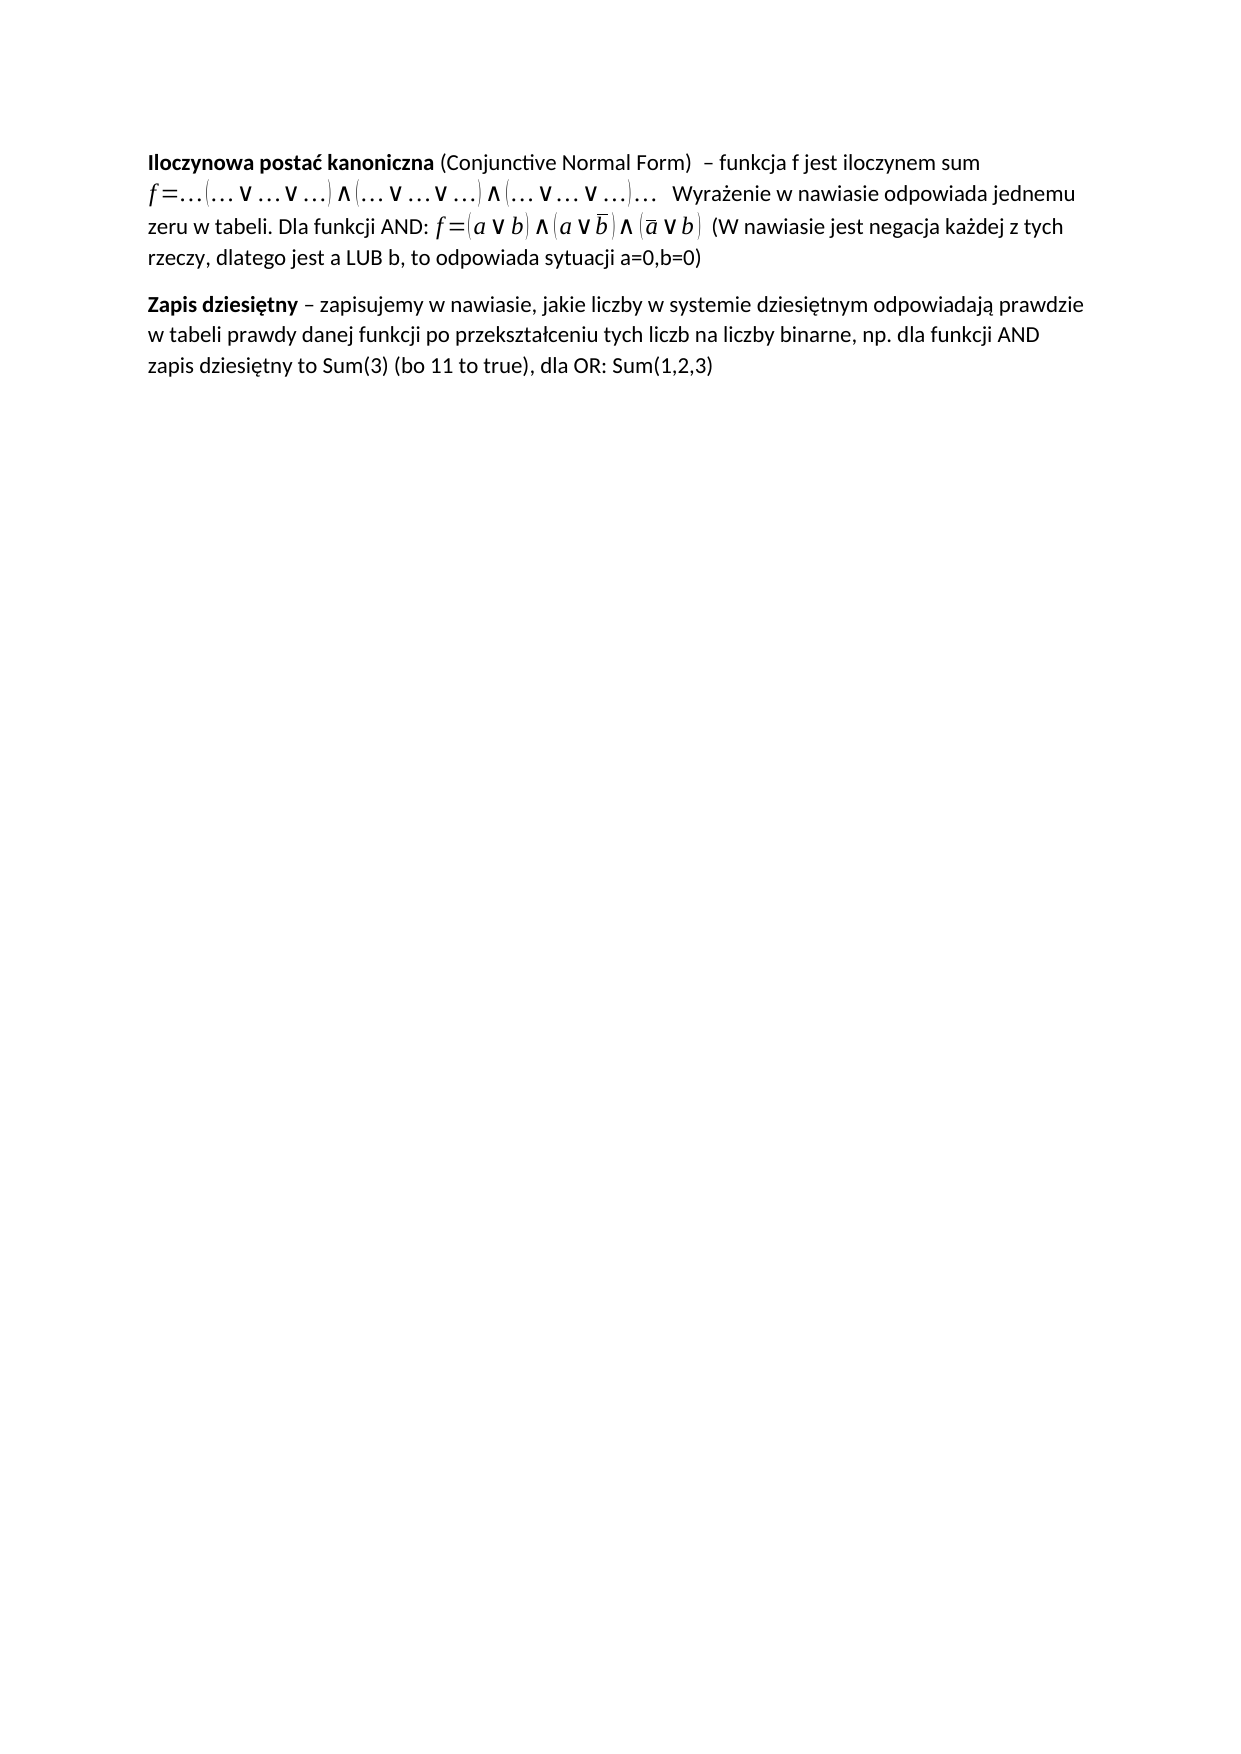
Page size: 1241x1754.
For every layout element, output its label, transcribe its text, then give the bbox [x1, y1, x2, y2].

text Zapis dziesiętny – zapisujemy w nawiasie, jakie liczby w systemie dziesiętnym odpowiadają prawdzie w tabeli prawdy danej funkcji po przekształceniu tych liczb na liczby binarne, np. dla funkcji AND zapis dziesiętny to Sum(3) (bo 11 to true), dla OR: Sum(1,2,3) [148, 290, 1093, 379]
text Iloczynowa postać kanoniczna (Conjunctive Normal Form) – funkcja f jest iloczynem sum Wyrażenie w nawiasie odpowiada jednemu zeru w tabeli. Dla funkcji AND: (W nawiasie jest negacja każdej z tych rzeczy, dlatego jest a LUB b, to odpowiada sytuacji a=0,b=0) [148, 148, 1093, 271]
